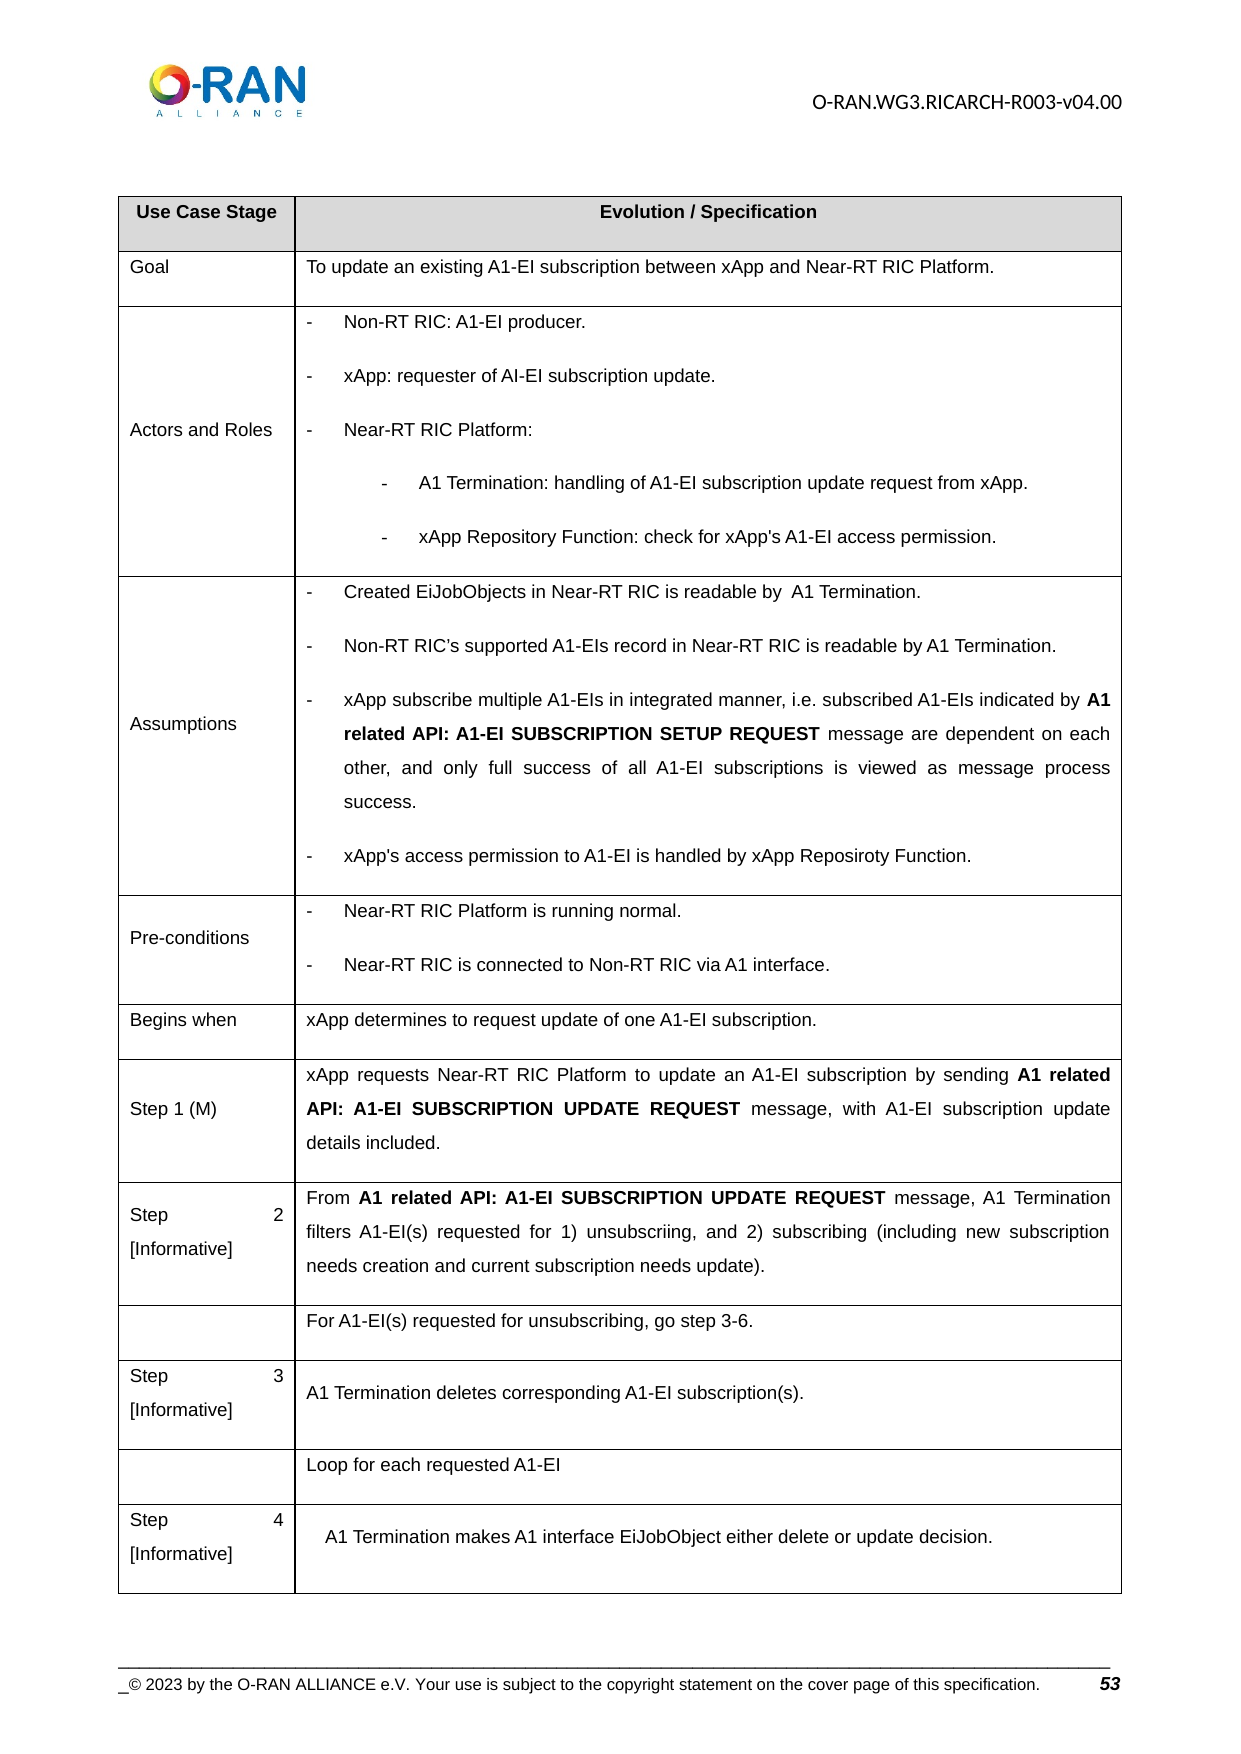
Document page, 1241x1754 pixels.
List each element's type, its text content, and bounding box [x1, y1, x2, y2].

table_cell xApp determines to request update of one A1-EI subscription. [296, 1005, 1121, 1058]
table_cell A1 Termination deletes corresponding A1-EI subscription(s). [296, 1361, 1121, 1449]
table_cell Loop for each requested A1-EI [296, 1450, 1121, 1504]
table_cell Pre-conditions [119, 896, 294, 1003]
table_header Evolution / Specification [296, 197, 1121, 251]
table_cell A1 Termination makes A1 interface EiJobObject either delete or update decision. [296, 1505, 1121, 1593]
table_cell Created EiJobObjects in Near-RT RIC is readable by A1 Termination. Non-RT RIC’s supported A1-EIs record in Near-RT RIC is readable by A1 Termination. xApp subscribe multiple A1-EIs in integrated manner, i.e. subscribed A1-EIs indicated by A1 related API: A1-EI SUBSCRIPTION SETUP REQUEST message are dependent on each other, and only full success of all A1-EI subscriptions is viewed as message process success. xApp's access permission to A1-EI is handled by xApp Reposiroty Function. [296, 577, 1121, 895]
table_cell Non-RT RIC: A1-EI producer. xApp: requester of AI-EI subscription update. Near-RT RIC Platform: A1 Termination: handling of A1-EI subscription update request from xApp. xApp Repository Function: check for xApp's A1-EI access permission. [296, 307, 1121, 576]
table_cell From A1 related API: A1-EI SUBSCRIPTION UPDATE REQUEST message, A1 Termination filters A1-EI(s) requested for 1) unsubscriing, and 2) subscribing (including new subscription needs creation and current subscription needs update). [296, 1183, 1121, 1305]
table_cell Step 2 [Informative] [119, 1183, 294, 1305]
table_cell Goal [119, 252, 294, 306]
table_header Use Case Stage [119, 197, 294, 251]
table_cell Step 3 [Informative] [119, 1361, 294, 1449]
table_cell [119, 1450, 294, 1504]
table_cell To update an existing A1-EI subscription between xApp and Near-RT RIC Platform. [296, 252, 1121, 306]
table_cell Near-RT RIC Platform is running normal. Near-RT RIC is connected to Non-RT RIC via A1 interface. [296, 896, 1121, 1003]
table_cell xApp requests Near-RT RIC Platform to update an A1-EI subscription by sending A1 related API: A1-EI SUBSCRIPTION UPDATE REQUEST message, with A1-EI subscription update details included. [296, 1060, 1121, 1182]
table_cell Step 1 (M) [119, 1060, 294, 1182]
table_cell For A1-EI(s) requested for unsubscribing, go step 3-6. [296, 1306, 1121, 1360]
picture [139, 51, 315, 123]
table_cell Actors and Roles [119, 307, 294, 576]
table_cell Step 4 [Informative] [119, 1505, 294, 1593]
table_cell Begins when [119, 1005, 294, 1058]
table_cell Assumptions [119, 577, 294, 895]
table_cell [119, 1306, 294, 1360]
